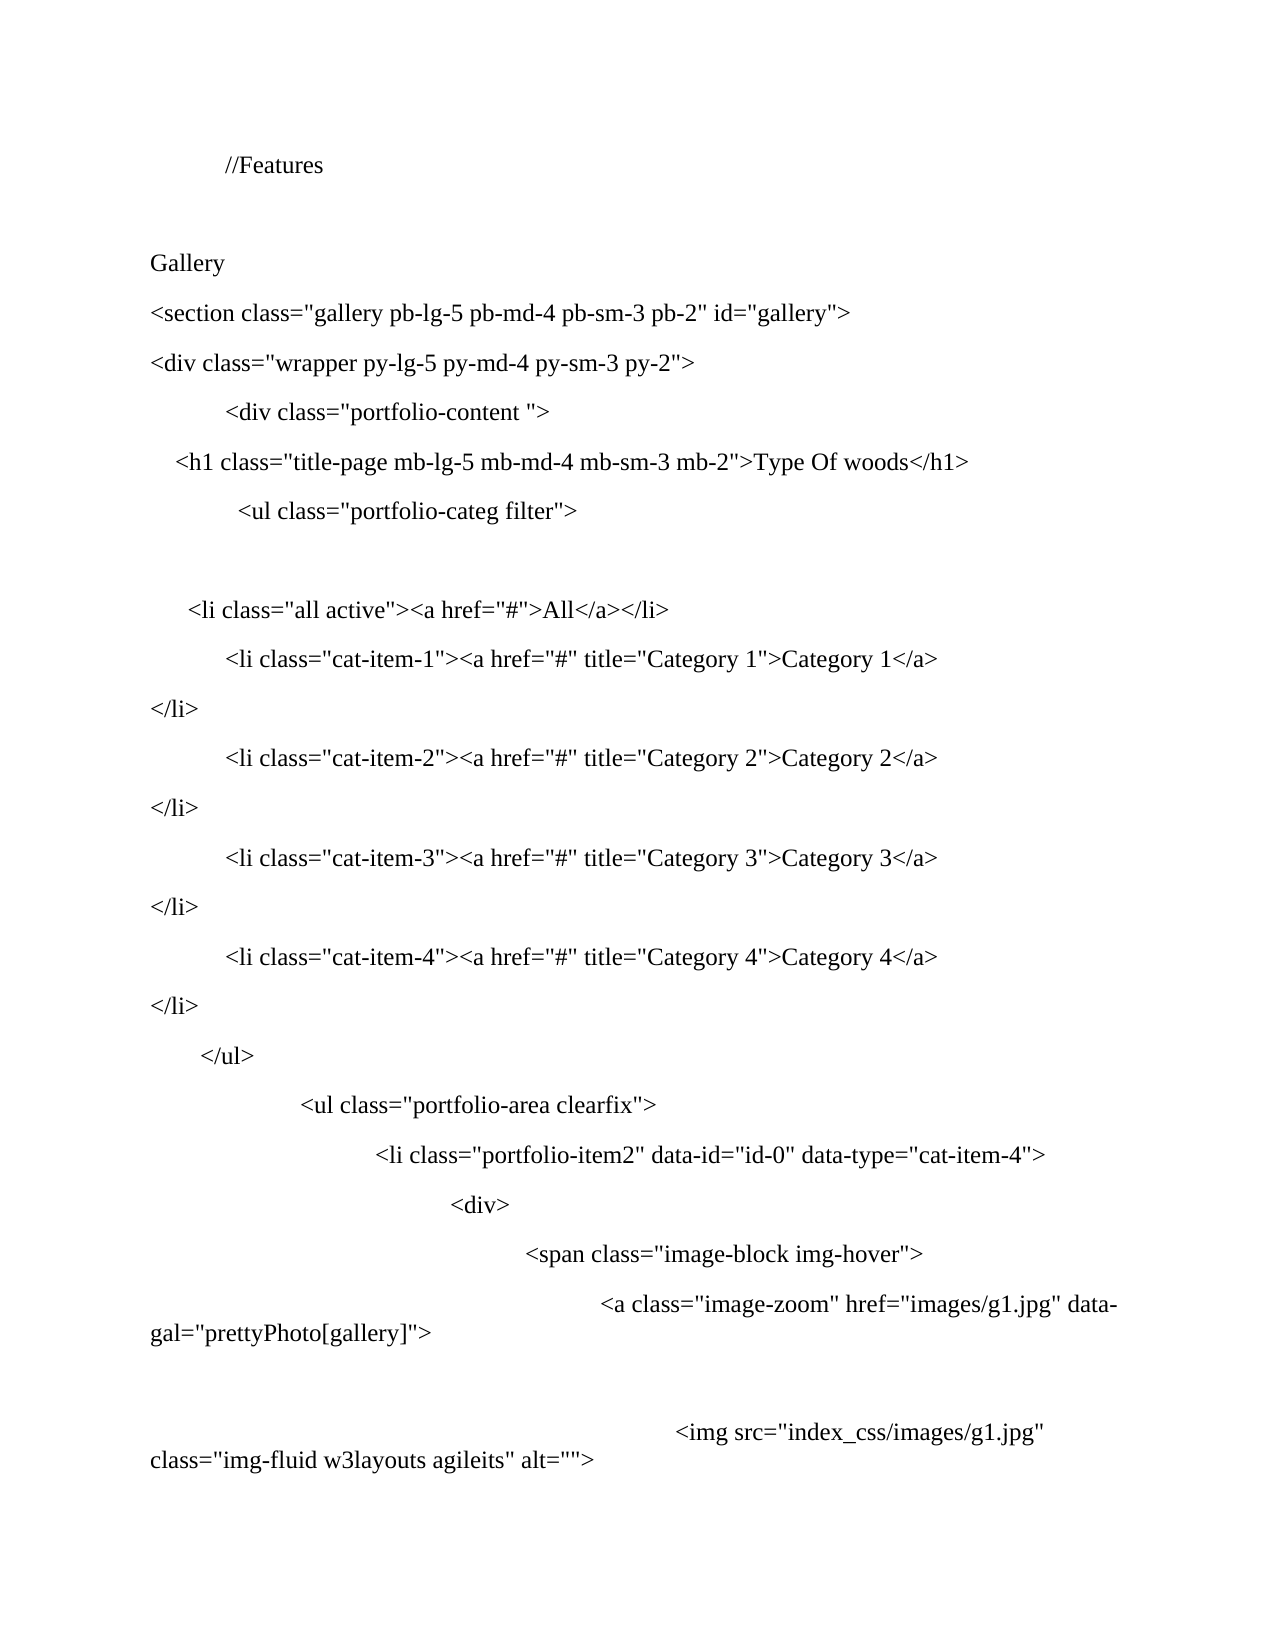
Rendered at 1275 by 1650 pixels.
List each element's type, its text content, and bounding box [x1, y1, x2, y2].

text <li class="cat-item-2"><a href="#" title="Category 2">Category 2</a> [150, 743, 1125, 772]
text <li class="cat-item-1"><a href="#" title="Category 1">Category 1</a> [150, 644, 1125, 673]
text //Features [150, 150, 1125, 179]
text <img src="index_css/images/g1.jpg" class="img-fluid w3layouts agileits" alt=""> [150, 1417, 1125, 1474]
text <li class="portfolio-item2" data-id="id-0" data-type="cat-item-4"> [150, 1140, 1125, 1169]
text <div class="portfolio-content "> [150, 397, 1125, 426]
text </li> [150, 694, 1125, 723]
text <section class="gallery pb-lg-5 pb-md-4 pb-sm-3 pb-2" id="gallery"> [150, 298, 1125, 327]
text </ul> [150, 1041, 1125, 1070]
text </li> [150, 991, 1125, 1020]
text <li class="cat-item-3"><a href="#" title="Category 3">Category 3</a> [150, 843, 1125, 871]
text Gallery [150, 248, 1125, 277]
text <ul class="portfolio-area clearfix"> [150, 1091, 1125, 1119]
text <ul class="portfolio-categ filter"> [150, 496, 1125, 525]
text <span class="image-block img-hover"> [150, 1239, 1125, 1268]
text <div class="wrapper py-lg-5 py-md-4 py-sm-3 py-2"> [150, 348, 1125, 376]
text </li> [150, 892, 1125, 921]
text <li class="all active"><a href="#">All</a></li> [150, 595, 1125, 623]
text </li> [150, 793, 1125, 822]
text <div> [150, 1190, 1125, 1218]
text <h1 class="title-page mb-lg-5 mb-md-4 mb-sm-3 mb-2">Type Of woods</h1> [150, 447, 1125, 476]
text <a class="image-zoom" href="images/g1.jpg" data-gal="prettyPhoto[gallery]"> [150, 1289, 1125, 1346]
text <li class="cat-item-4"><a href="#" title="Category 4">Category 4</a> [150, 942, 1125, 971]
